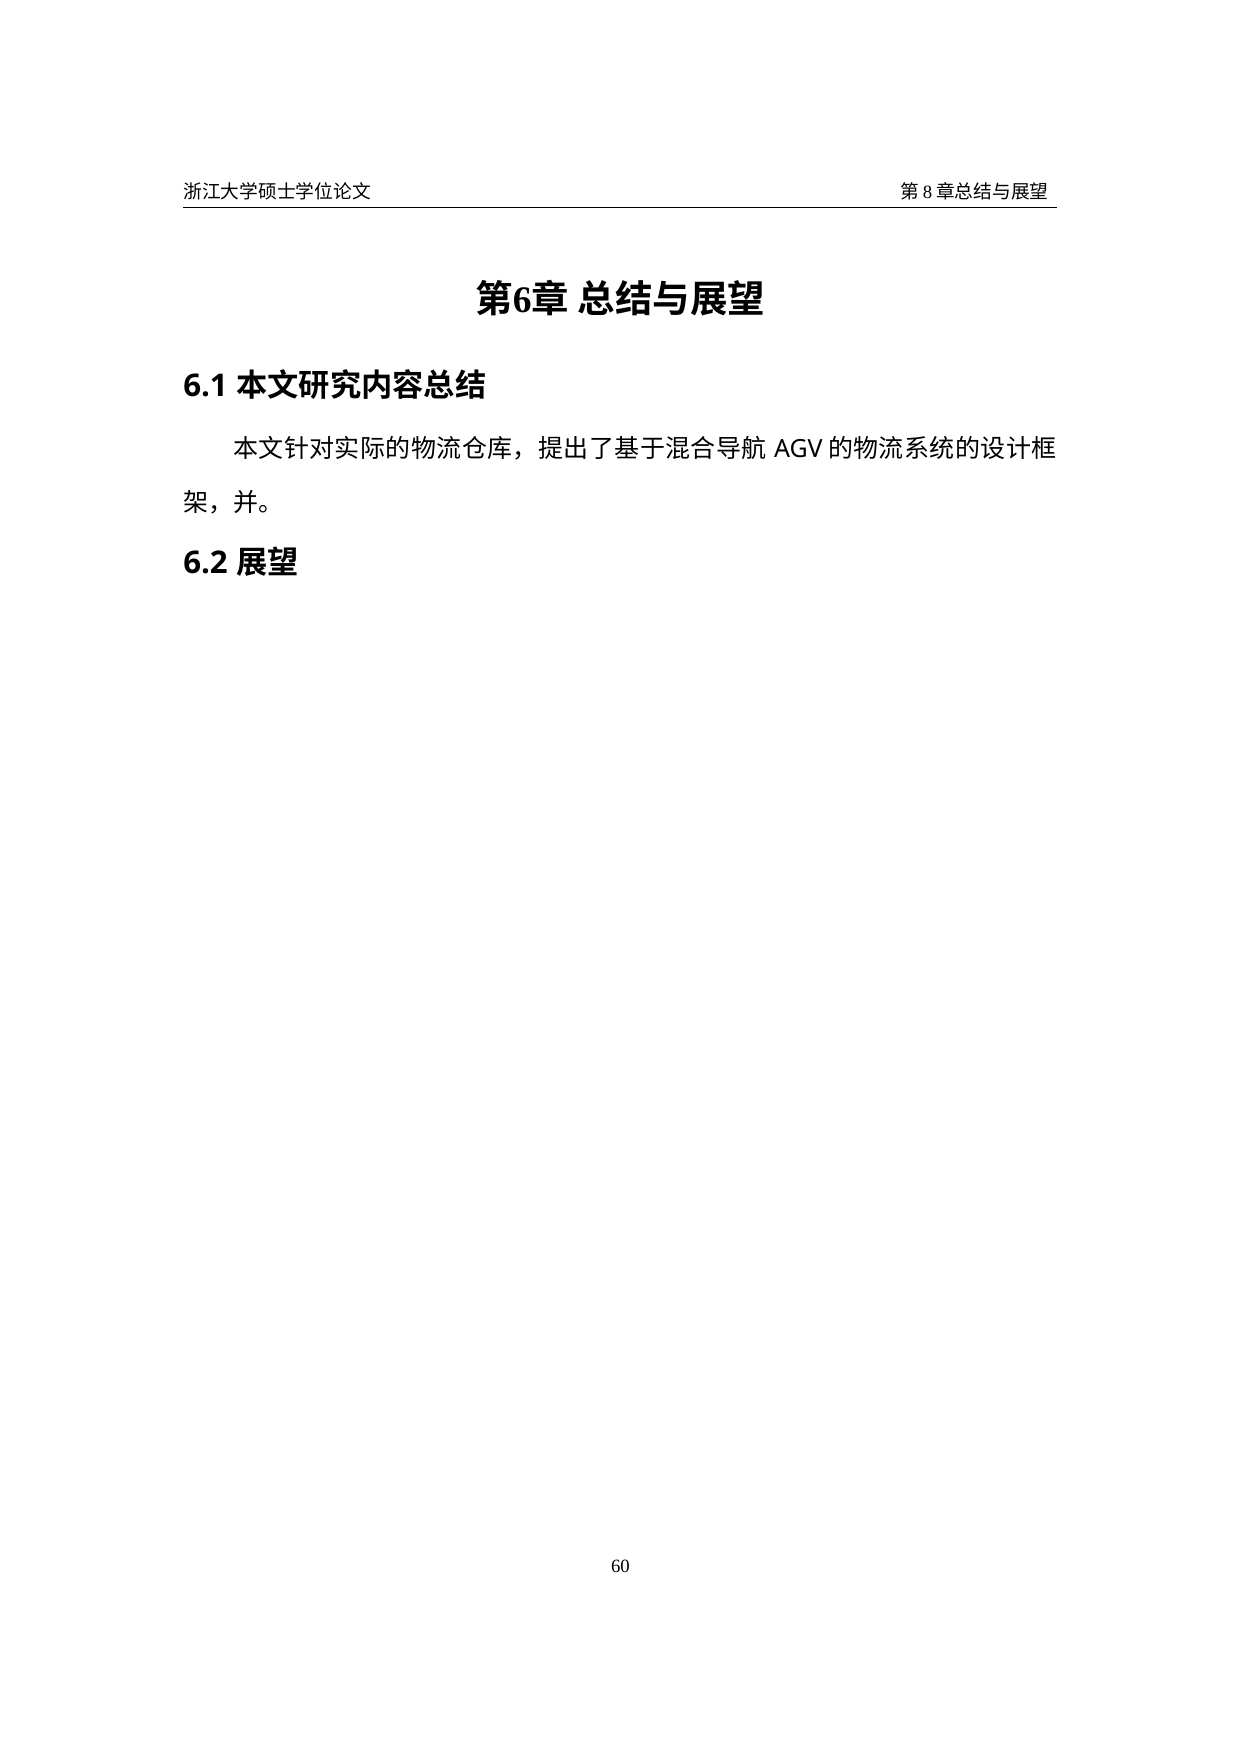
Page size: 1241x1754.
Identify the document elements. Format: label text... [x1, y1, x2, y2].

subtitle 展望 [183, 537, 1057, 583]
subtitle 本文研究内容总结 [183, 360, 1057, 406]
subtitle 总结与展望 [183, 268, 1057, 323]
text 本文针对实际的物流仓库，提出了基于混合导航AGV的物流系统的设计框架，并。 [183, 428, 1057, 519]
